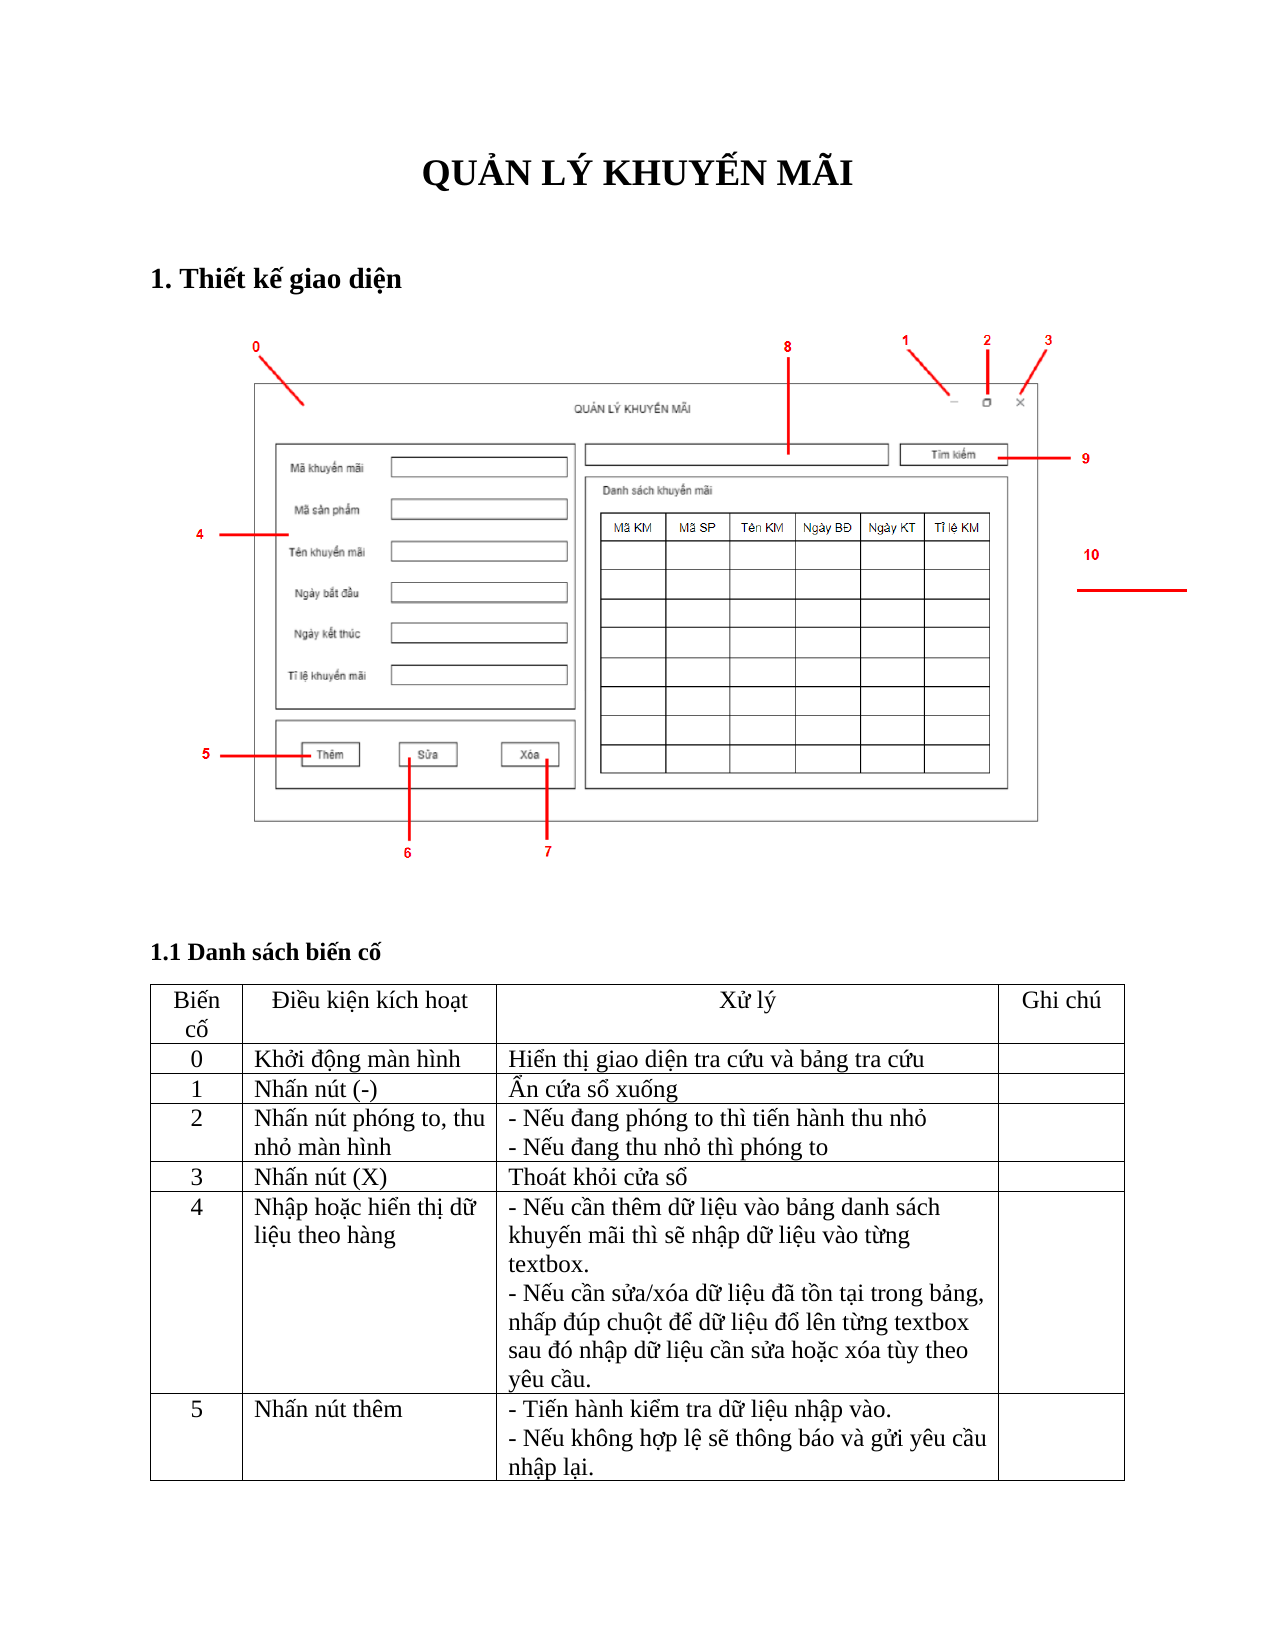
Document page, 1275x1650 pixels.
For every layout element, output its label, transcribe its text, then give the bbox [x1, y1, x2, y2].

table_cell [999, 1192, 1124, 1393]
table_cell [999, 1162, 1124, 1191]
table_cell Nhấn nút phóng to, thu nhỏ màn hình [243, 1104, 496, 1161]
table_header Ghi chú [999, 985, 1124, 1043]
table_cell - Nếu cần thêm dữ liệu vào bảng danh sách khuyến mãi thì sẽ nhập dữ liệu vào từng textbox. - Nếu cần sửa/xóa dữ liệu đã tồn tại trong bảng, nhấp đúp chuột để dữ liệu đổ lên từng textbox sau đó nhập dữ liệu cần sửa hoặc xóa tùy theo yêu cầu. [497, 1192, 998, 1393]
table_header Xử lý [497, 985, 998, 1043]
table_cell Thoát khỏi cửa sổ [497, 1162, 998, 1191]
table_cell [999, 1104, 1124, 1161]
table_header Biến cố [151, 985, 242, 1043]
text 1.1 Danh sách biến cố [150, 937, 1125, 965]
table_cell Khởi động màn hình [243, 1044, 496, 1073]
table_cell - Nếu đang phóng to thì tiến hành thu nhỏ - Nếu đang thu nhỏ thì phóng to [497, 1104, 998, 1161]
text QUẢN LÝ KHUYẾN MÃI [150, 150, 1125, 193]
picture [158, 313, 1117, 870]
list Thiết kế giao diện [150, 261, 1125, 294]
table_cell Ẩn cứa sổ xuống [497, 1074, 998, 1102]
table_cell 5 [151, 1394, 242, 1480]
table_cell [999, 1074, 1124, 1102]
table_cell [999, 1044, 1124, 1073]
table_cell Nhấn nút thêm [243, 1394, 496, 1480]
table_cell [999, 1394, 1124, 1480]
table_header Điều kiện kích hoạt [243, 985, 496, 1043]
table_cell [497, 1394, 998, 1480]
table_cell Nhấn nút (X) [243, 1162, 496, 1191]
table_cell 1 [151, 1074, 242, 1102]
table_cell 0 [151, 1044, 242, 1073]
table_cell 4 [151, 1192, 242, 1393]
table_cell Nhấn nút (-) [243, 1074, 496, 1102]
table_cell Hiển thị giao diện tra cứu và bảng tra cứu [497, 1044, 998, 1073]
table_cell Nhập hoặc hiển thị dữ liệu theo hàng [243, 1192, 496, 1393]
table_cell 2 [151, 1104, 242, 1161]
table_cell 3 [151, 1162, 242, 1191]
